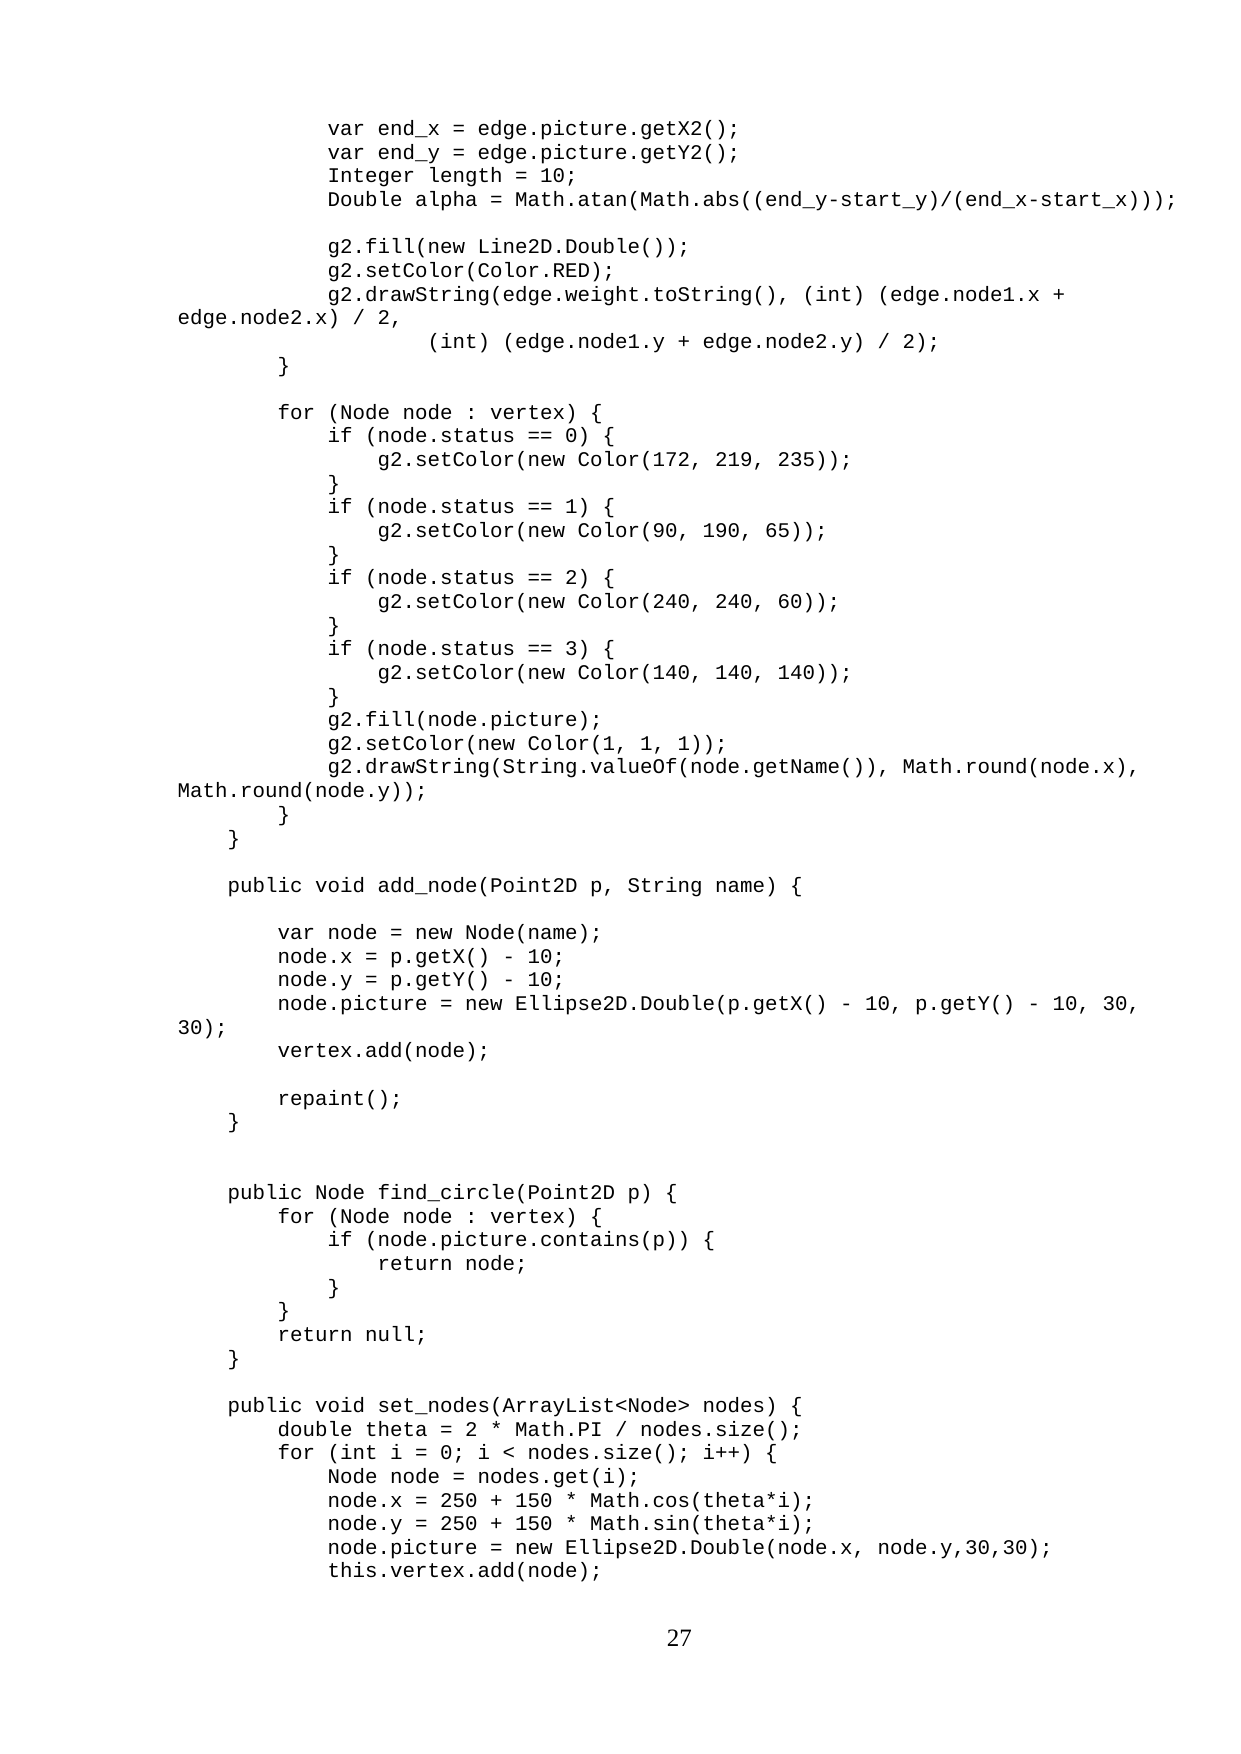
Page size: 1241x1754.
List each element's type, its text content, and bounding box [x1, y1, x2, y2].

text } [177, 473, 1181, 496]
text double theta = 2 * Math.PI / nodes.size(); [177, 1419, 1181, 1442]
text public void add_node(Point2D p, String name) { [177, 875, 1181, 898]
text if (node.status == 0) { [177, 426, 1181, 449]
text g2.drawString(String.valueOf(node.getName()), Math.round(node.x), Math.round(node.y)); [177, 757, 1181, 804]
text var node = new Node(name); [177, 922, 1181, 946]
text node.picture = new Ellipse2D.Double(node.x, node.y,30,30); [177, 1537, 1181, 1561]
text repaint(); [177, 1088, 1181, 1111]
text vertex.add(node); [177, 1040, 1181, 1064]
text } [177, 686, 1181, 709]
text node.y = 250 + 150 * Math.sin(theta*i); [177, 1513, 1181, 1537]
text g2.drawString(edge.weight.toString(), (int) (edge.node1.x + edge.node2.x) / 2, [177, 284, 1181, 331]
text for (int i = 0; i < nodes.size(); i++) { [177, 1442, 1181, 1466]
text public void set_nodes(ArrayList<Node> nodes) { [177, 1395, 1181, 1419]
text } [177, 1300, 1181, 1324]
text for (Node node : vertex) { [177, 402, 1181, 426]
text } [177, 1348, 1181, 1371]
text } [177, 354, 1181, 378]
text } [177, 615, 1181, 638]
text for (Node node : vertex) { [177, 1206, 1181, 1229]
text node.x = p.getX() - 10; [177, 946, 1181, 969]
text g2.setColor(new Color(1, 1, 1)); [177, 733, 1181, 757]
text if (node.status == 3) { [177, 638, 1181, 662]
text return null; [177, 1324, 1181, 1348]
text g2.setColor(new Color(90, 190, 65)); [177, 520, 1181, 544]
text public Node find_circle(Point2D p) { [177, 1182, 1181, 1206]
text (int) (edge.node1.y + edge.node2.y) / 2); [177, 331, 1181, 354]
text } [177, 1277, 1181, 1300]
text } [177, 544, 1181, 567]
text g2.setColor(Color.RED); [177, 260, 1181, 284]
text g2.setColor(new Color(172, 219, 235)); [177, 449, 1181, 473]
text this.vertex.add(node); [177, 1561, 1181, 1584]
text node.x = 250 + 150 * Math.cos(theta*i); [177, 1489, 1181, 1513]
text Double alpha = Math.atan(Math.abs((end_y-start_y)/(end_x-start_x))); [177, 189, 1181, 213]
text Node node = nodes.get(i); [177, 1466, 1181, 1489]
text return node; [177, 1253, 1181, 1277]
text } [177, 804, 1181, 827]
text g2.setColor(new Color(140, 140, 140)); [177, 662, 1181, 686]
text if (node.picture.contains(p)) { [177, 1229, 1181, 1253]
text g2.fill(node.picture); [177, 709, 1181, 733]
text g2.setColor(new Color(240, 240, 60)); [177, 591, 1181, 615]
text if (node.status == 2) { [177, 567, 1181, 591]
text if (node.status == 1) { [177, 496, 1181, 520]
text var end_y = edge.picture.getY2(); [177, 142, 1181, 165]
text g2.fill(new Line2D.Double()); [177, 236, 1181, 260]
text Integer length = 10; [177, 165, 1181, 189]
text node.y = p.getY() - 10; [177, 969, 1181, 993]
text } [177, 1111, 1181, 1135]
text var end_x = edge.picture.getX2(); [177, 118, 1181, 142]
text node.picture = new Ellipse2D.Double(p.getX() - 10, p.getY() - 10, 30, 30); [177, 993, 1181, 1040]
text } [177, 827, 1181, 851]
